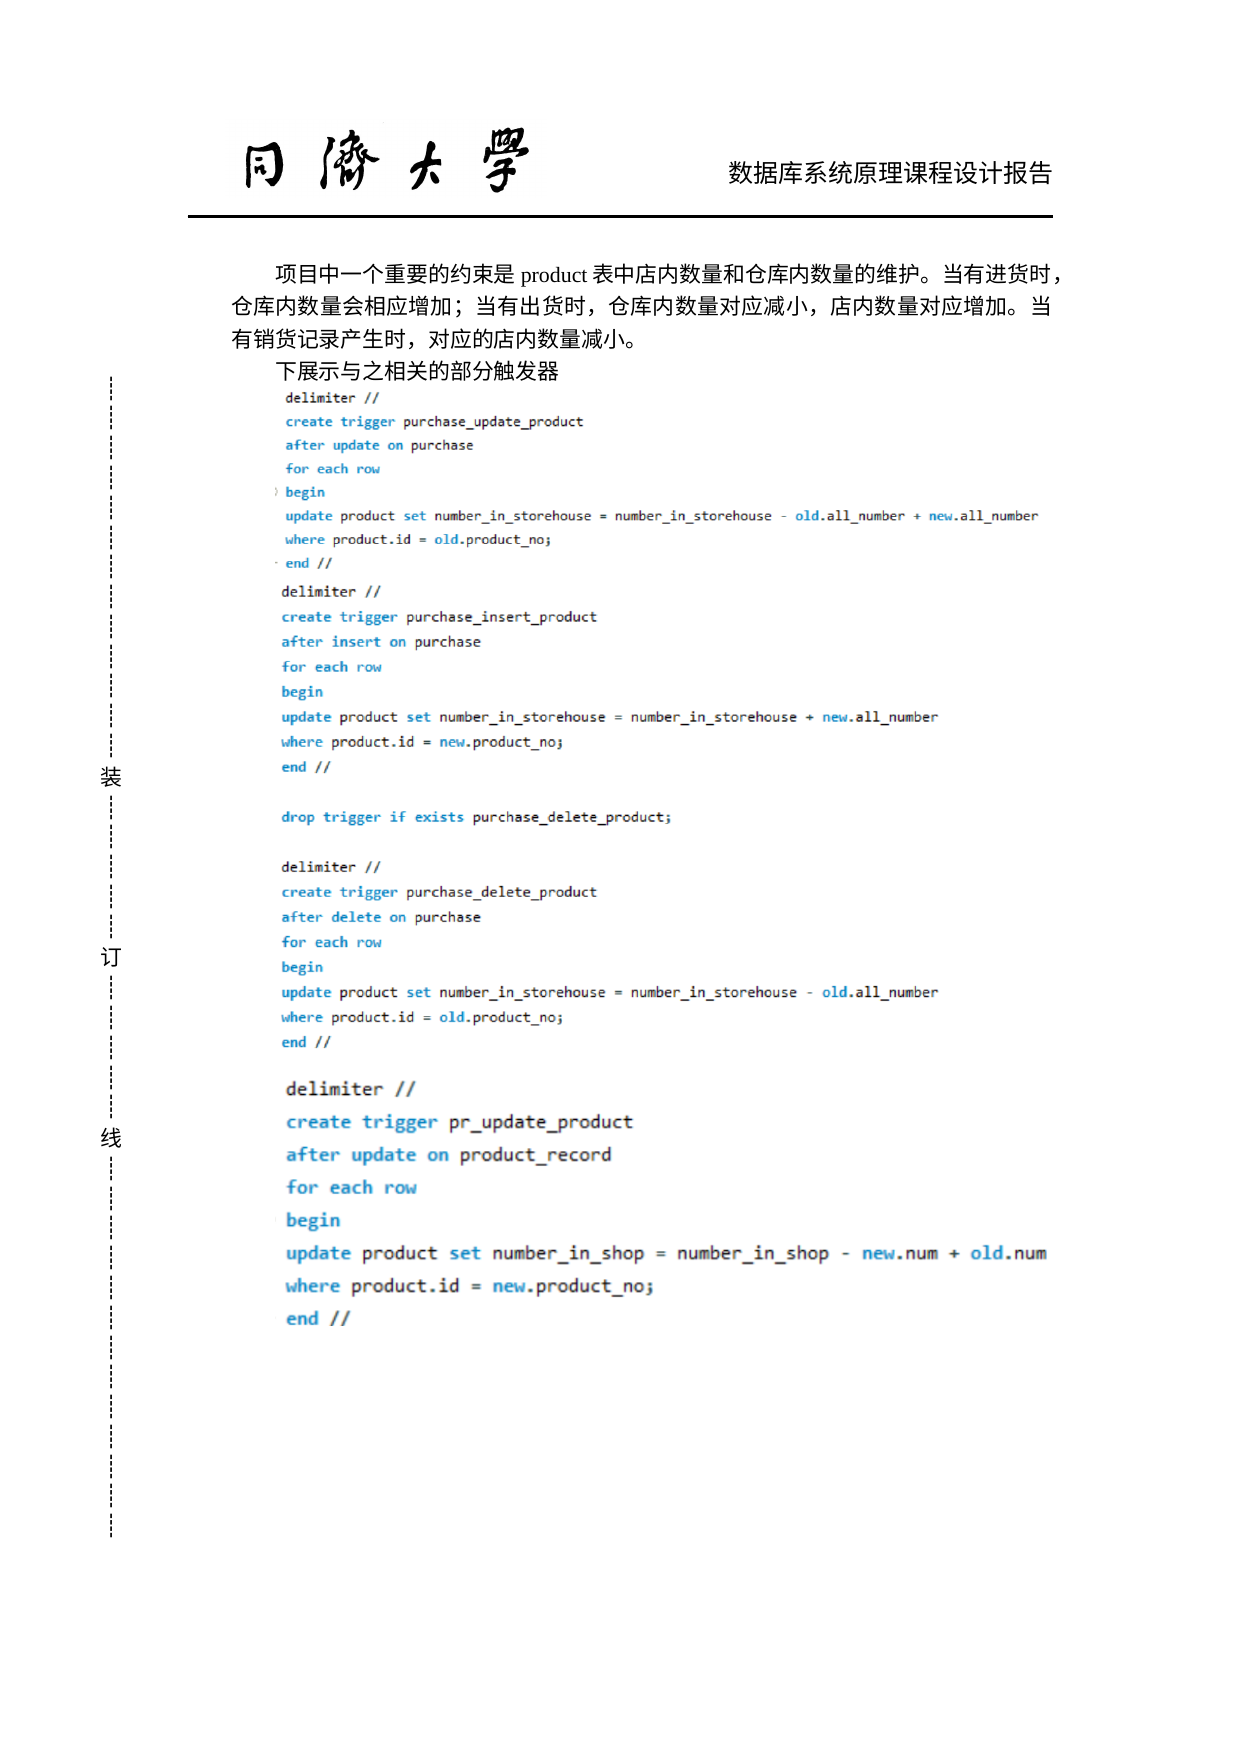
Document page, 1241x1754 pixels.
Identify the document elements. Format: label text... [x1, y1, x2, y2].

picture [275, 581, 977, 1055]
picture [224, 119, 547, 198]
list 下展示与之相关的部分触发器 [231, 354, 1053, 386]
list 项目中一个重要的约束是product表中店内数量和仓库内数量的维护。当有进货时，仓库内数量会相应增加；当有出货时，仓库内数量对应减小，店内数量对应增加。当有销货记录产生时，对应的店内数量减小。 [231, 256, 1053, 354]
picture [275, 386, 1058, 576]
picture [275, 1068, 1106, 1326]
